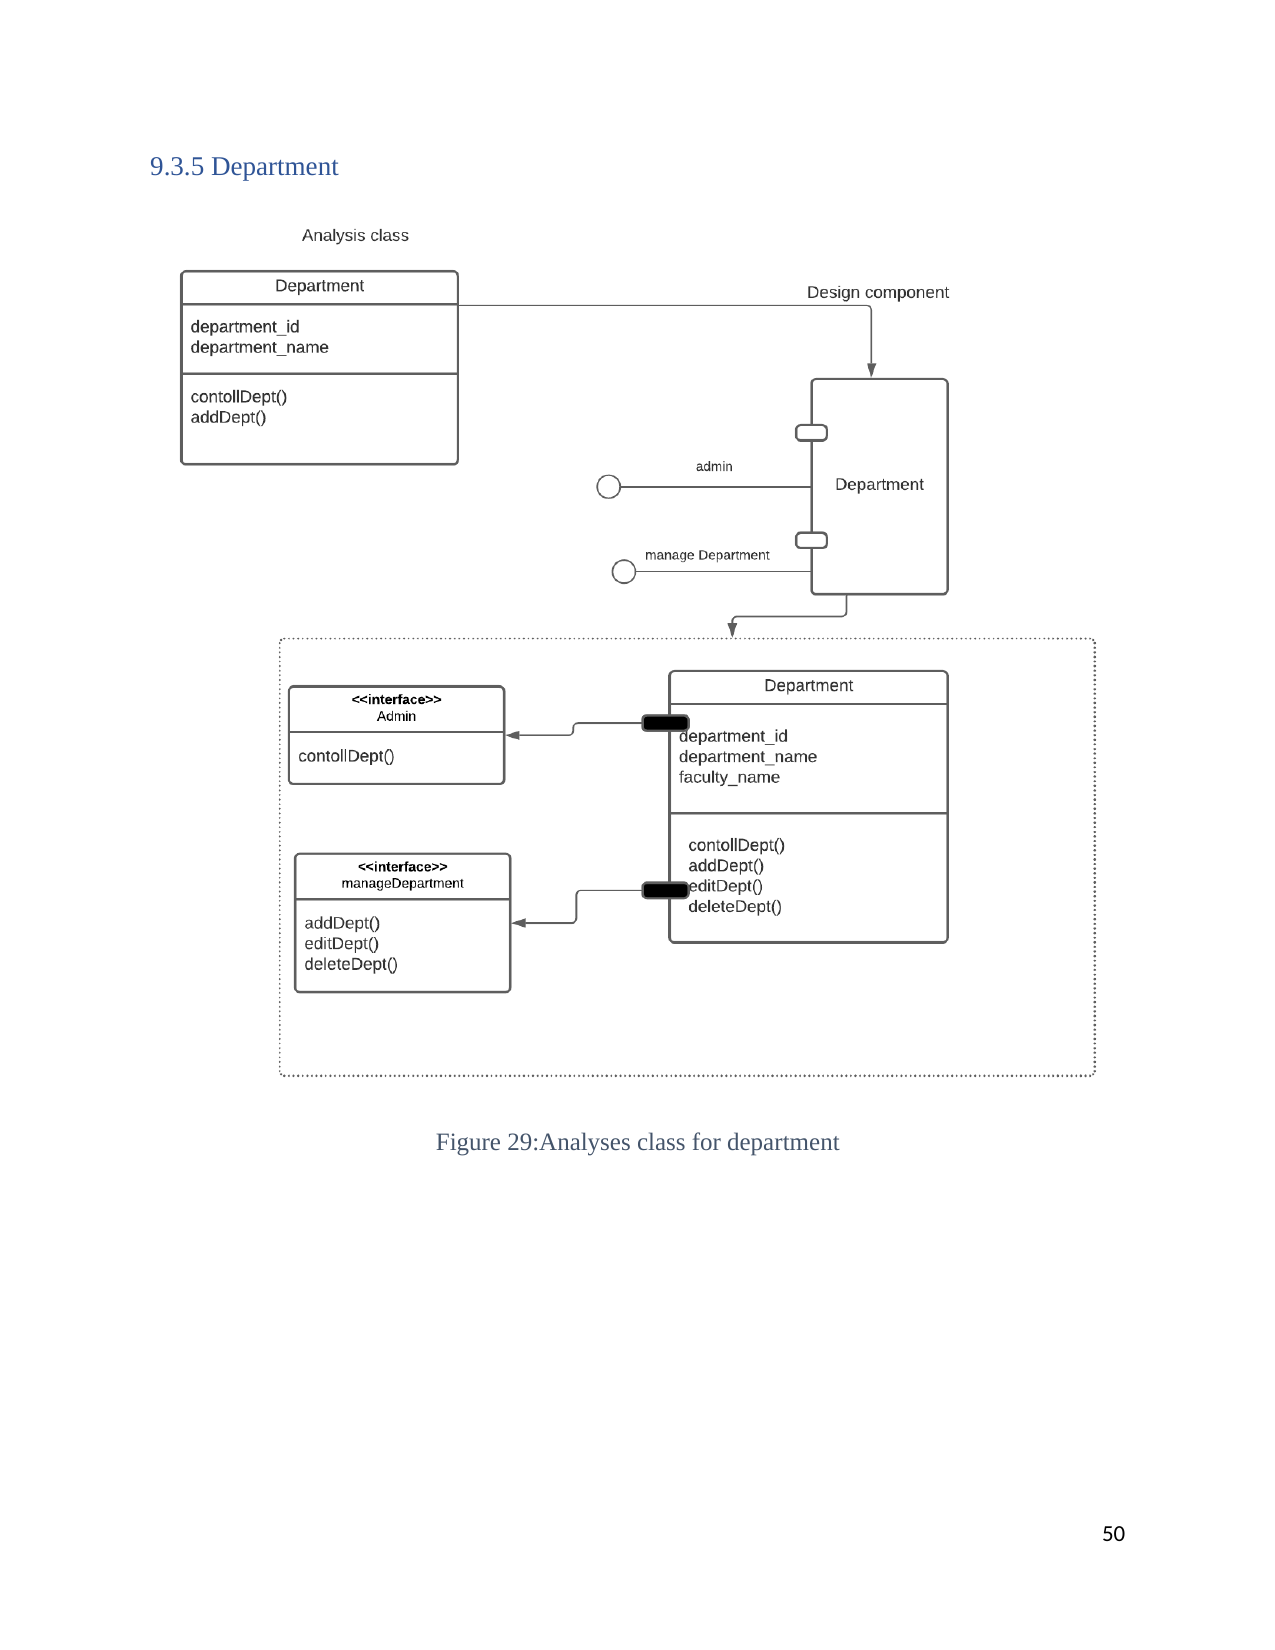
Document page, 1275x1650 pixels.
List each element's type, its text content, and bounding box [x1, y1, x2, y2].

subtitle 9.3.5 Department [150, 150, 1125, 181]
picture [150, 183, 1125, 1107]
text Figure 29:Analyses class for department [150, 1127, 1125, 1156]
